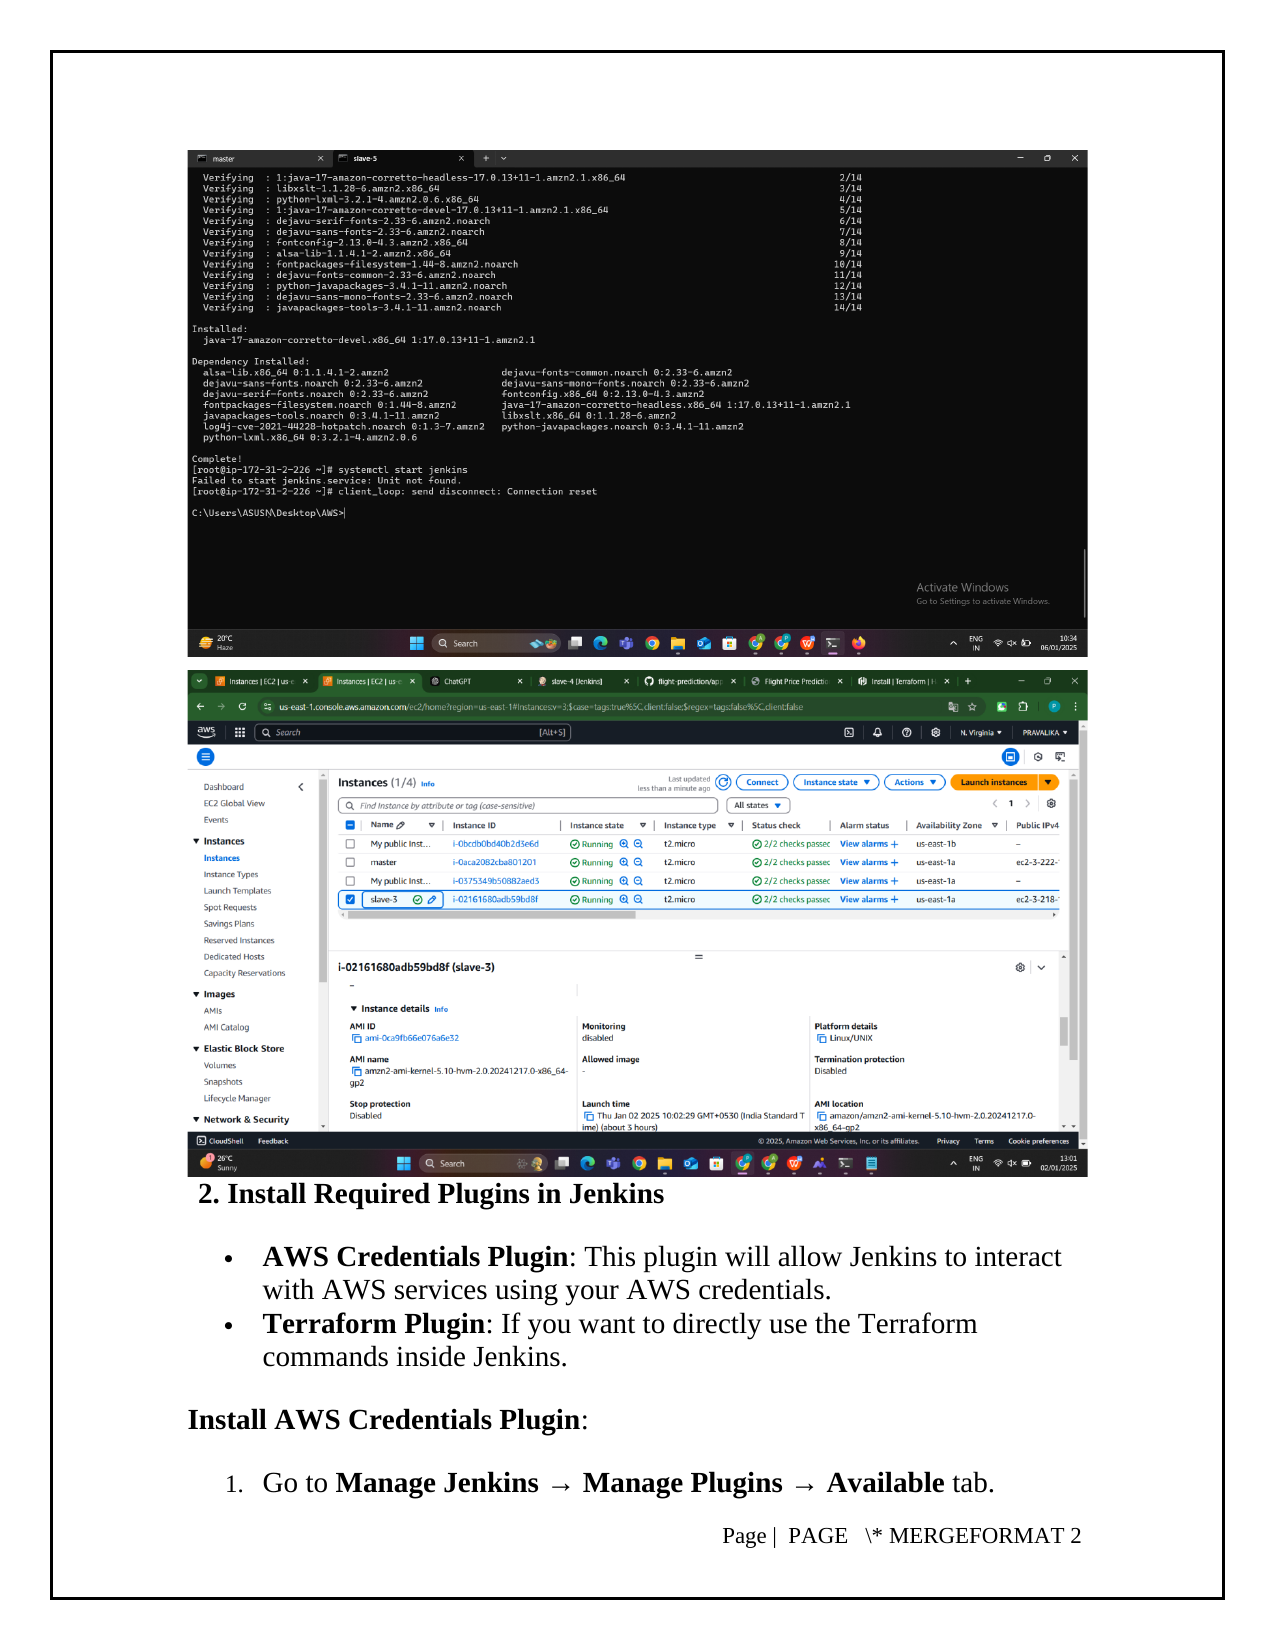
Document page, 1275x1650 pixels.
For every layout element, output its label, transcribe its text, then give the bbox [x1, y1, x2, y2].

list Terraform Plugin: If you want to directly use the Terraform commands inside Jenkins. [225, 1306, 1087, 1373]
picture [187, 150, 1088, 657]
list Go to Manage Jenkins → Manage Plugins → Available tab. [225, 1465, 1087, 1498]
subtitle 2. Install Required Plugins in Jenkins [198, 1177, 1087, 1210]
text Install AWS Credentials Plugin: [187, 1402, 1087, 1436]
picture [187, 670, 1088, 1177]
list AWS Credentials Plugin: This plugin will allow Jenkins to interact with AWS services using your AWS credentials. [225, 1239, 1087, 1306]
